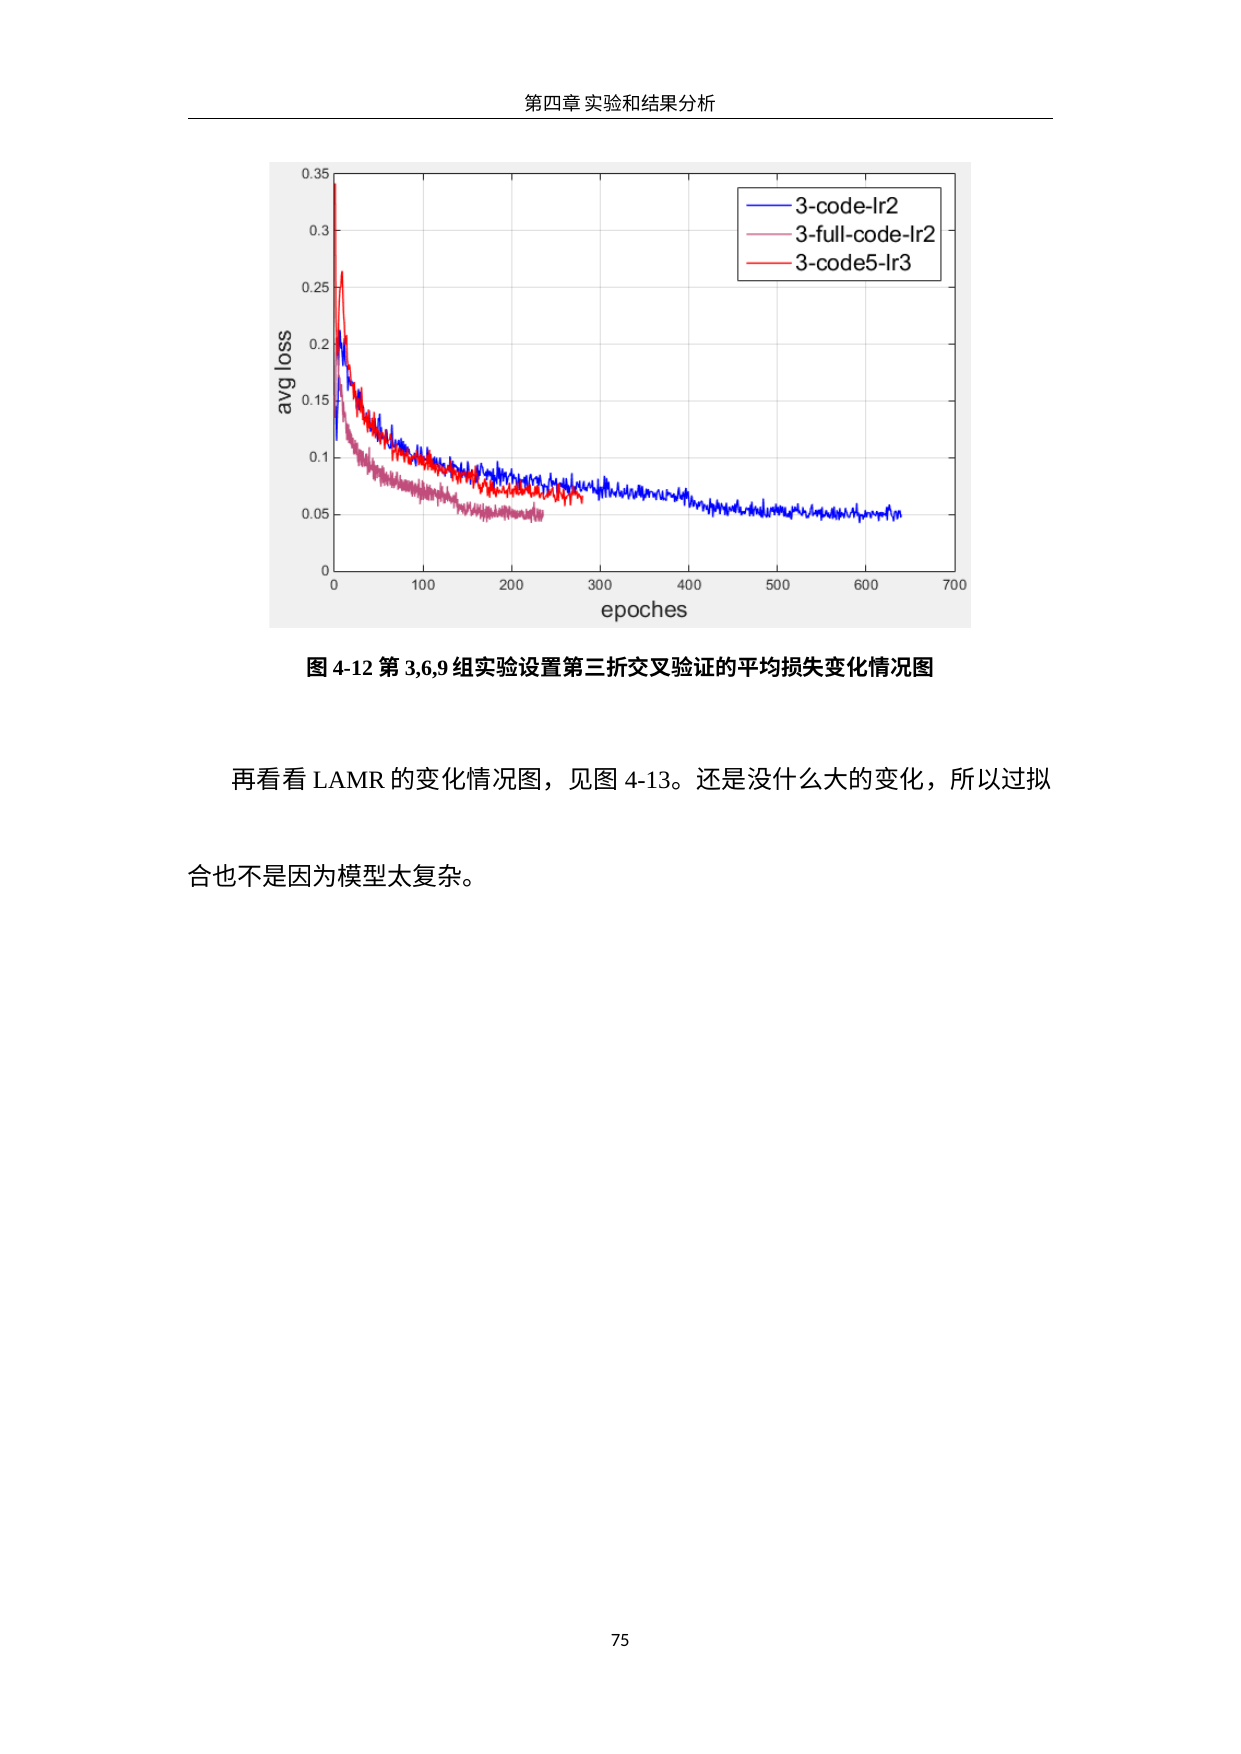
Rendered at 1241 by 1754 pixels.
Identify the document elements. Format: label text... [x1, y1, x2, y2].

picture [269, 162, 971, 628]
text 图4-12 第3,6,9组实验设置第三折交叉验证的平均损失变化情况图 [187, 649, 1053, 682]
text 再看看LAMR的变化情况图，见图4-13。还是没什么大的变化，所以过拟合也不是因为模型太复杂。 [187, 745, 1053, 907]
